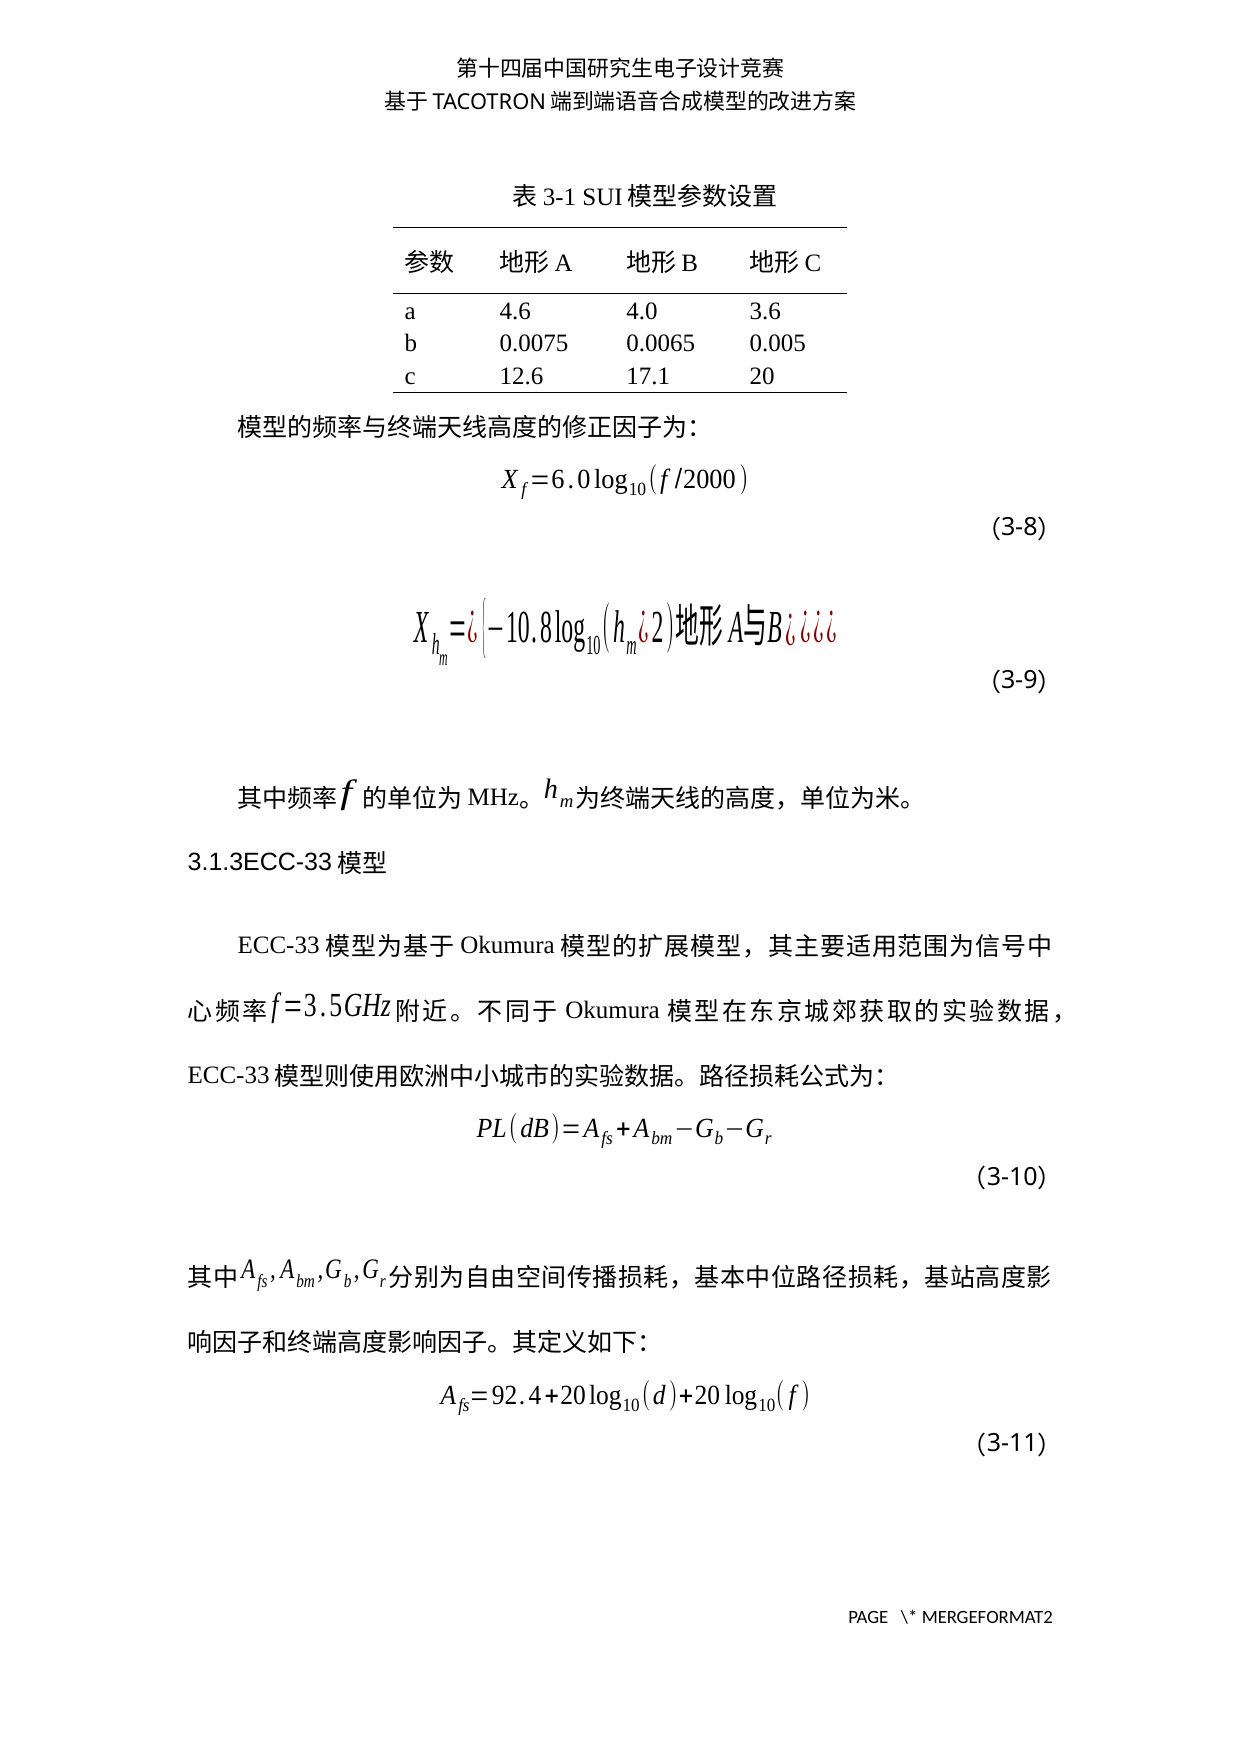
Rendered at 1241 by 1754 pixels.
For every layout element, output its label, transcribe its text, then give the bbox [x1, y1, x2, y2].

table_cell b [393, 327, 488, 359]
table_cell 0.0075 [488, 327, 615, 359]
text （3-10） [187, 1107, 1053, 1204]
text （3-8） [187, 458, 1053, 555]
table_header 地形C [738, 228, 847, 293]
table_cell 3.6 [738, 294, 847, 327]
table_cell 0.0065 [615, 327, 738, 359]
table_cell 4.6 [488, 294, 615, 327]
table_cell 4.0 [615, 294, 738, 327]
table_header 参数 [393, 228, 488, 293]
text 其中分别为自由空间传播损耗，基本中位路径损耗，基站高度影响因子和终端高度影响因子。其定义如下： [187, 1243, 1053, 1373]
table_cell 12.6 [488, 359, 615, 392]
text 表3-1 SUI模型参数设置 [187, 162, 1053, 227]
text （3-9） [187, 594, 1053, 724]
text 模型的频率与终端天线高度的修正因子为： [187, 393, 1053, 458]
table_cell a [393, 294, 488, 327]
table_cell c [393, 359, 488, 392]
table_header 地形B [615, 228, 738, 293]
table_cell 0.005 [738, 327, 847, 359]
text 3.1.3ECC-33模型 [187, 829, 1053, 894]
text （3-11） [187, 1373, 1053, 1471]
table_header 地形A [488, 228, 615, 293]
table_cell 17.1 [615, 359, 738, 392]
text ECC-33模型为基于Okumura模型的扩展模型，其主要适用范围为信号中心频率附近。不同于Okumura模型在东京城郊获取的实验数据，ECC-33模型则使用欧洲中小城市的实验数据。路径损耗公式为： [187, 912, 1053, 1107]
table_cell 20 [738, 359, 847, 392]
text 其中频率的单位为MHz。为终端天线的高度，单位为米。 [187, 764, 1053, 829]
